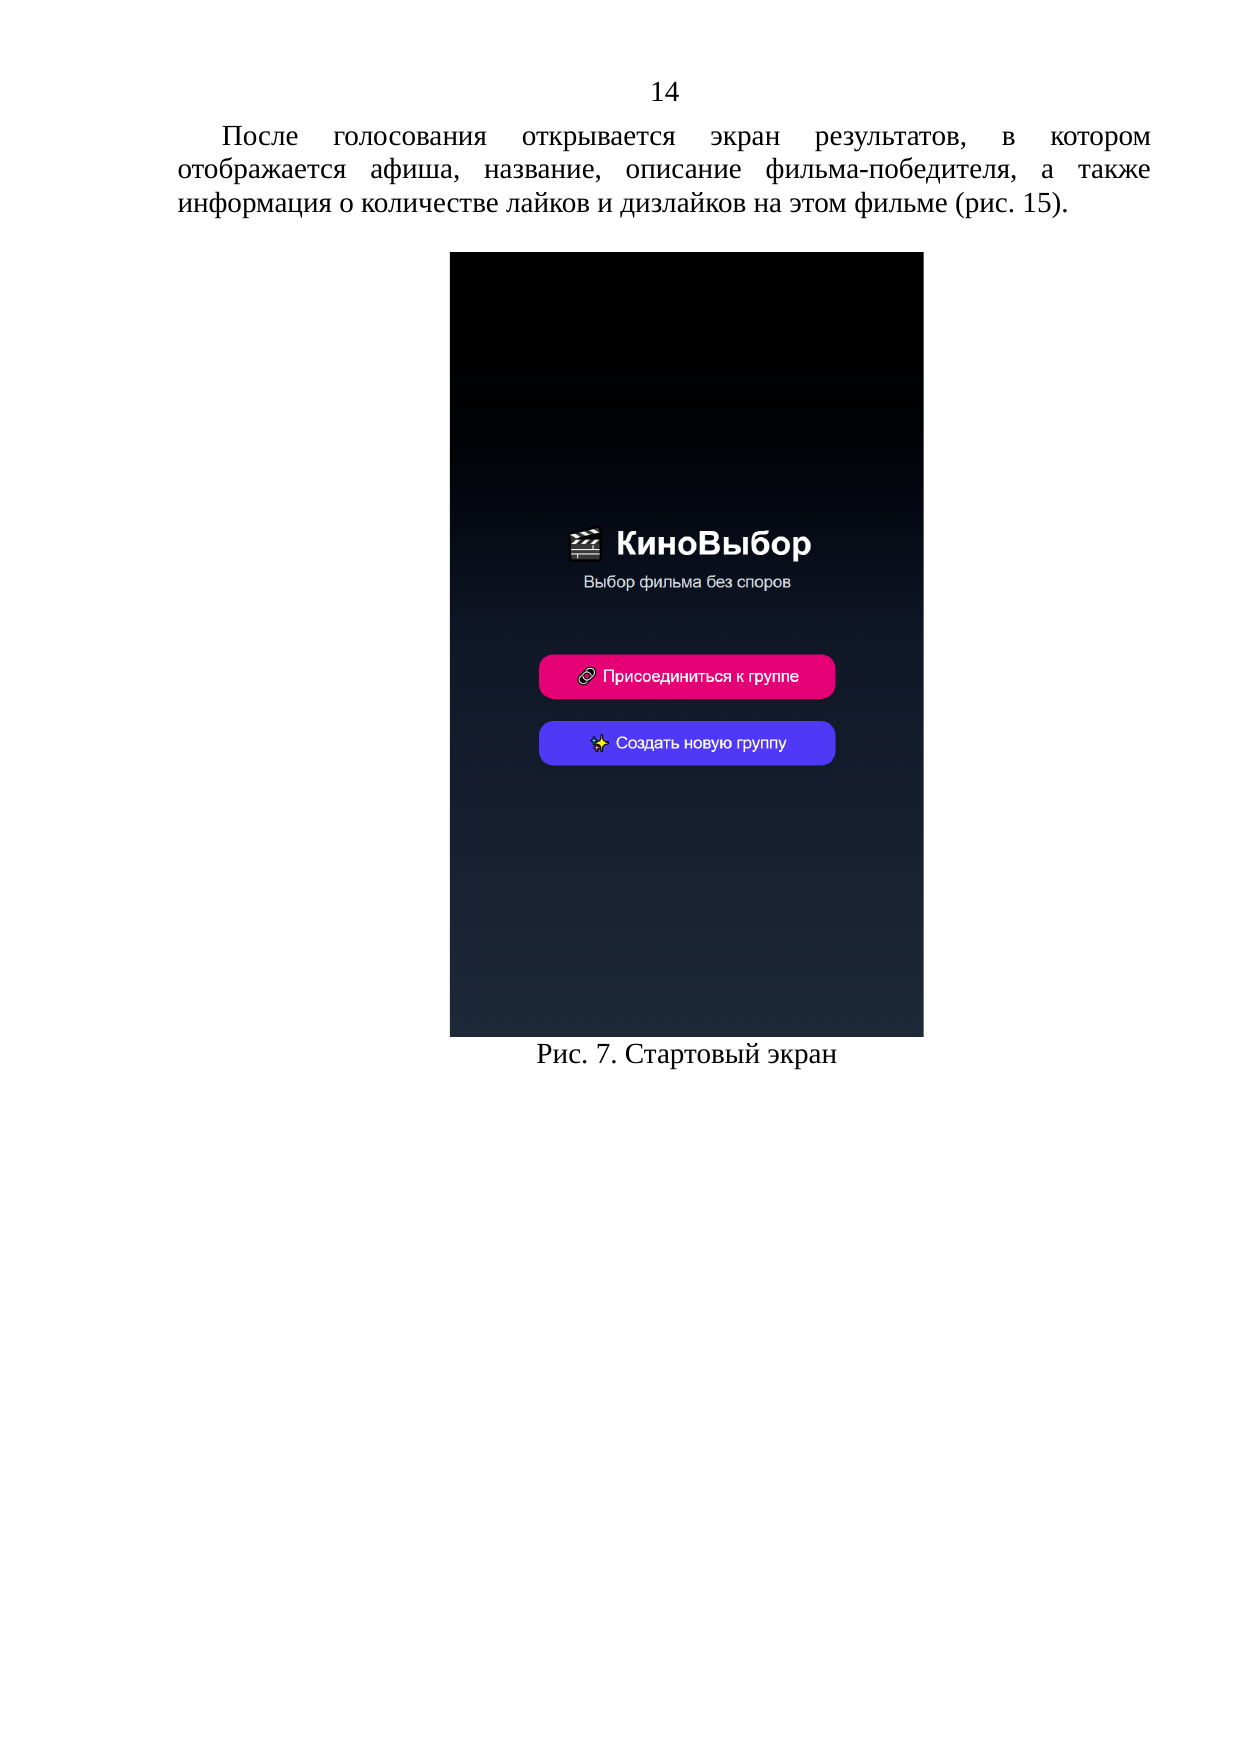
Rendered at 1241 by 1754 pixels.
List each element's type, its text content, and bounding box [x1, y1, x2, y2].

text Рис. 7. Стартовый экран [177, 1036, 1152, 1070]
text После голосования открывается экран результатов, в котором отображается афиша, название, описание фильма-победителя, а также информация о количестве лайков и дизлайков на этом фильме (рис. 15). [177, 118, 1152, 219]
picture [449, 252, 924, 1037]
